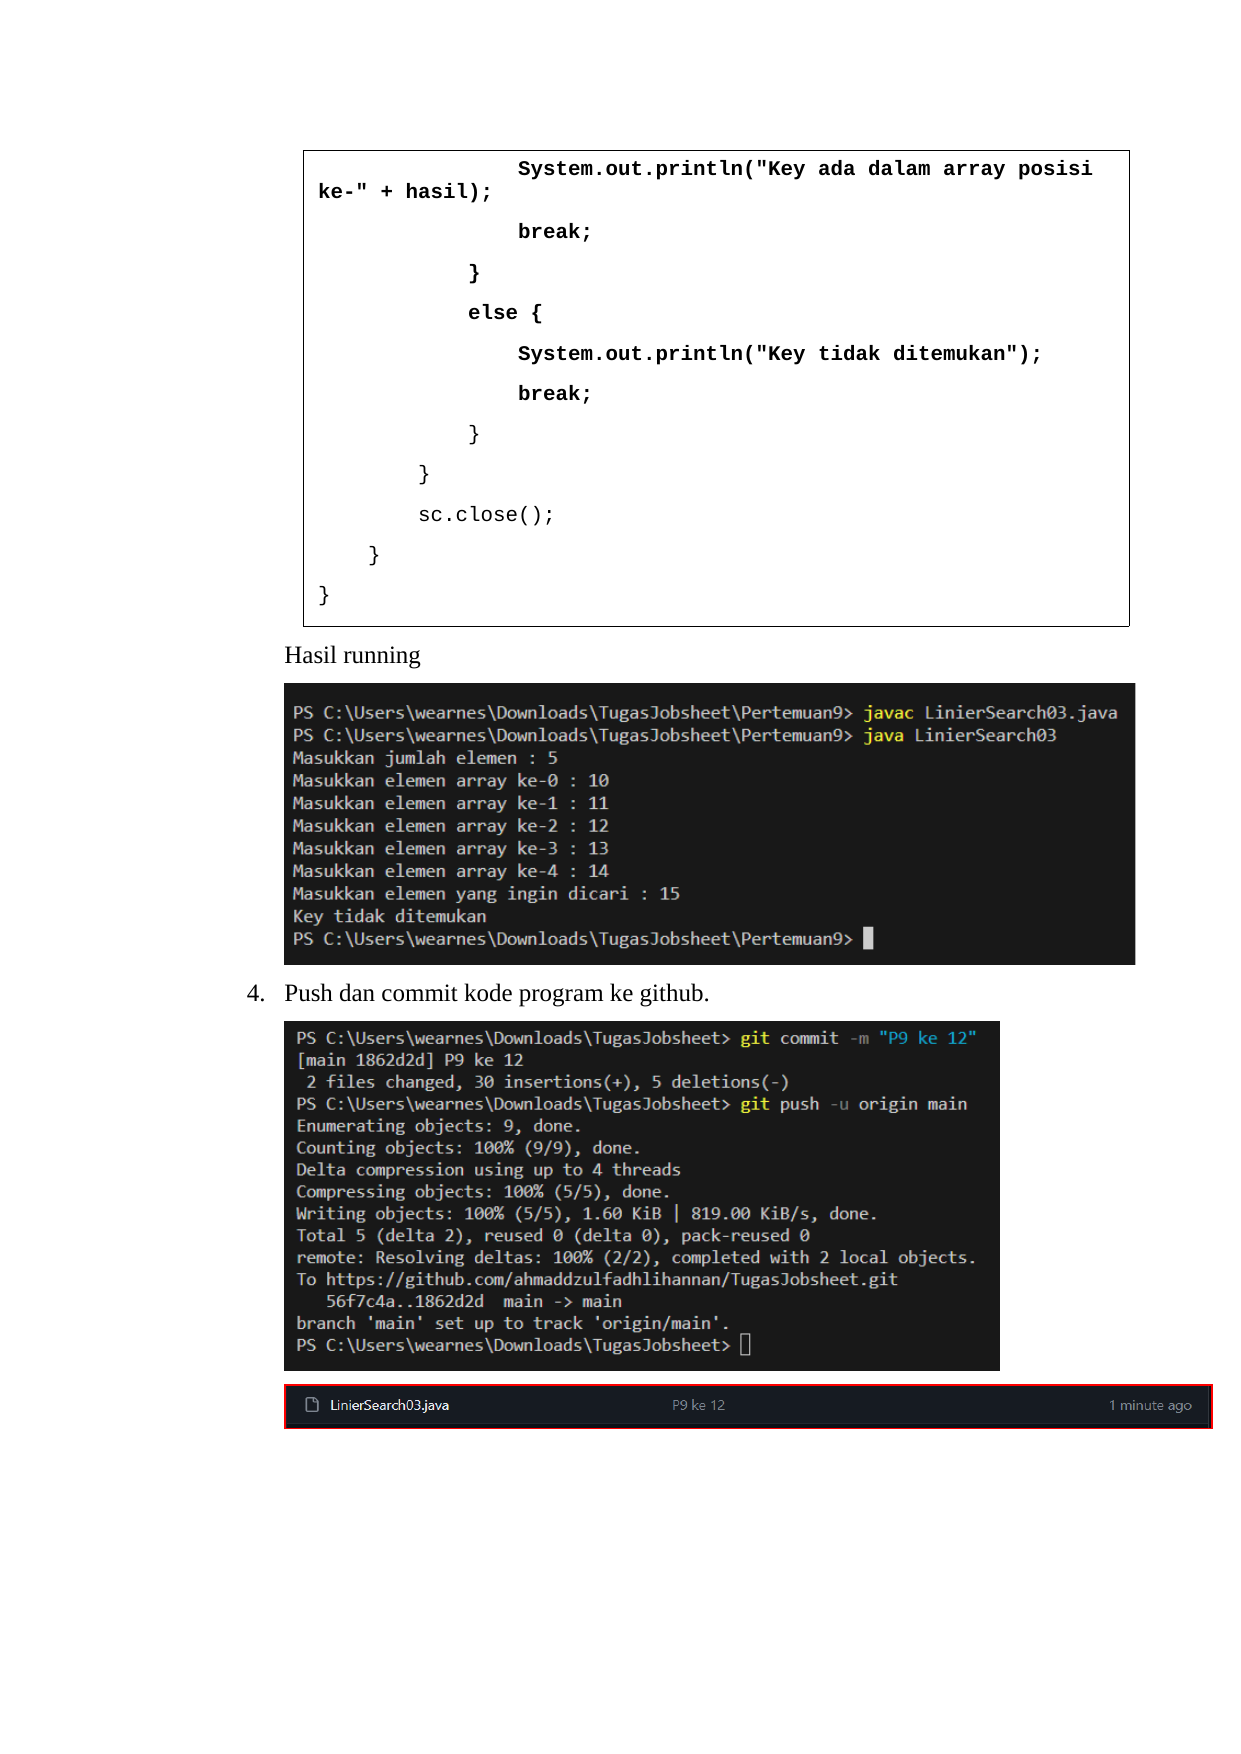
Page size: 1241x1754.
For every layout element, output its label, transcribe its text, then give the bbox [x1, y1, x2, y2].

picture [284, 683, 1136, 965]
picture [286, 1386, 1211, 1428]
picture [284, 1021, 1000, 1371]
list Push dan commit kode program ke github. [247, 978, 1090, 1007]
list Hasil running [284, 640, 1090, 669]
